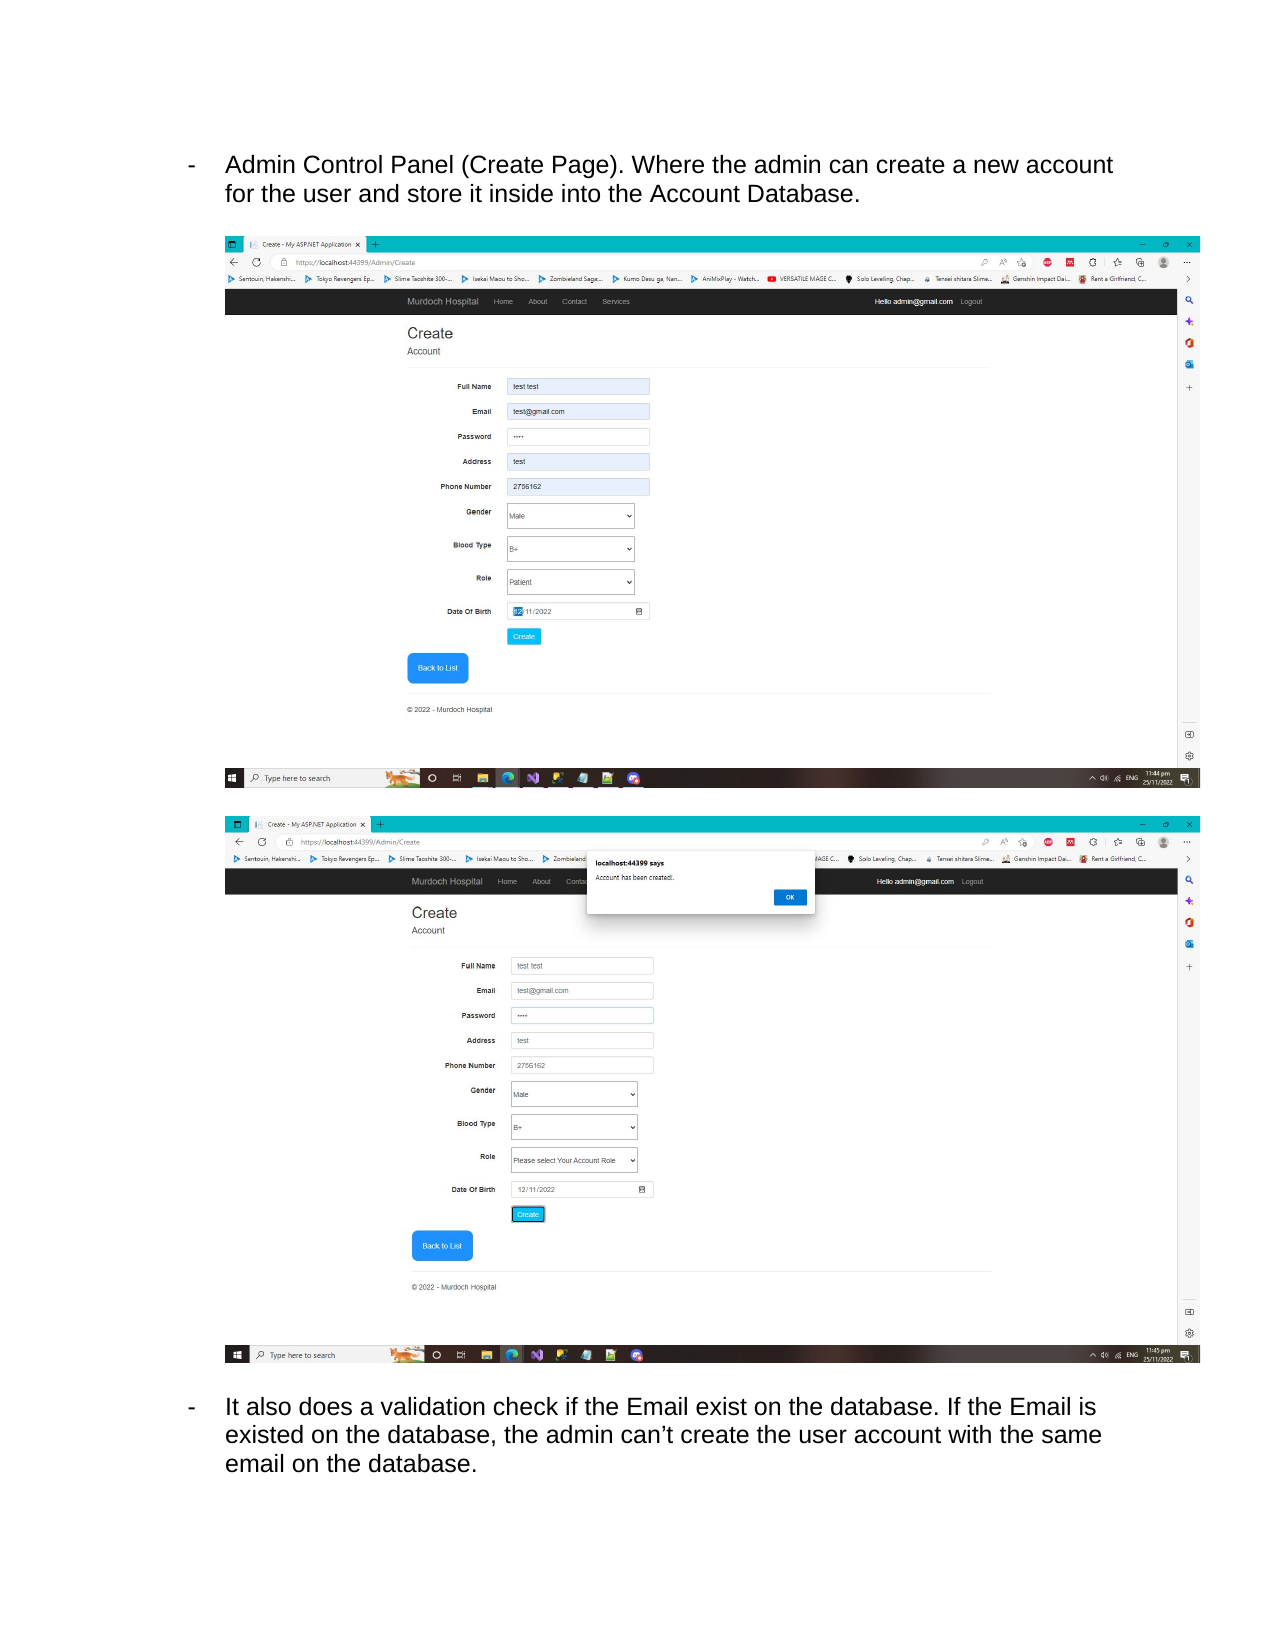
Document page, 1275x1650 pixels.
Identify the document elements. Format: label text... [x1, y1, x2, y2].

picture [225, 236, 1200, 788]
list It also does a validation check if the Email exist on the database. If the Email is existed on the database, the admin can’t create the user account with the same email on the database. [187, 1392, 1125, 1478]
picture [225, 816, 1200, 1363]
list Admin Control Panel (Create Page). Where the admin can create a new account for the user and store it inside into the Account Database. [187, 150, 1125, 207]
